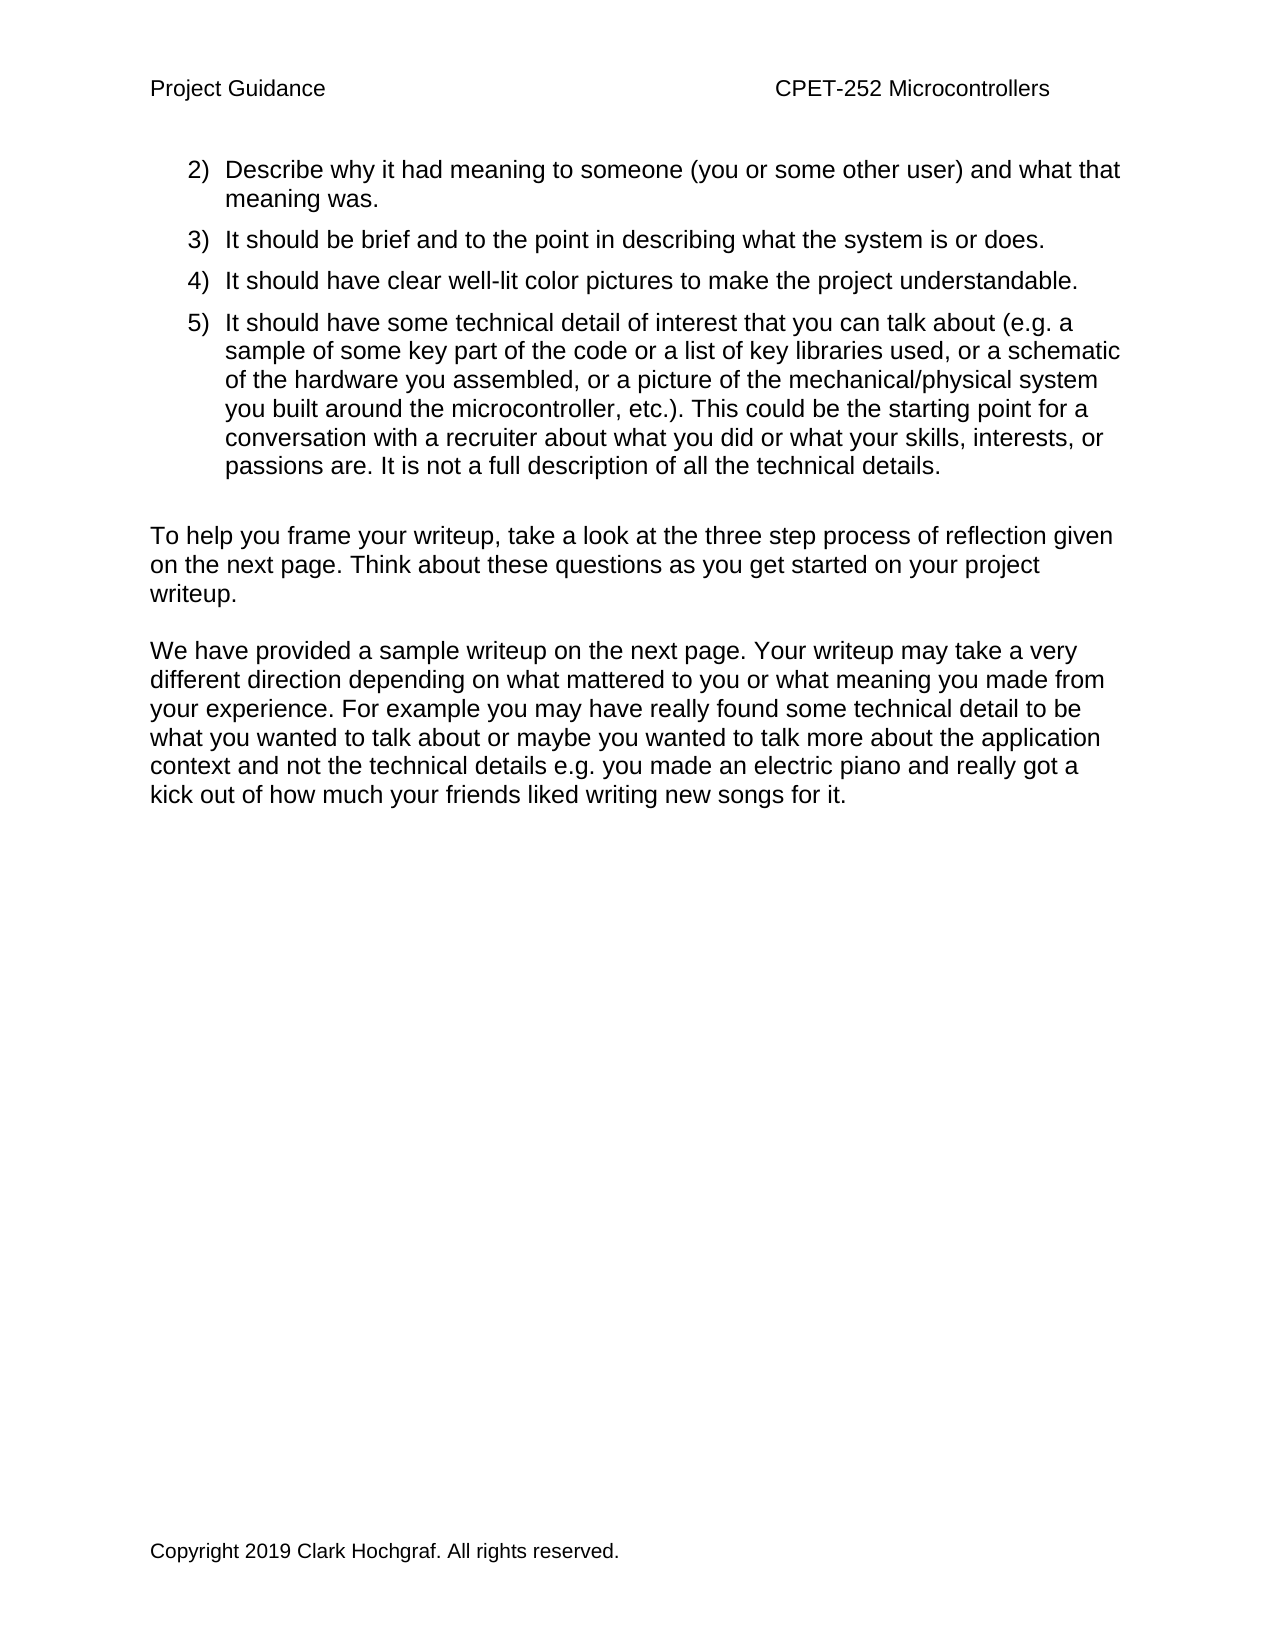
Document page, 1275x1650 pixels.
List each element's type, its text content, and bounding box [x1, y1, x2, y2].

list It should have clear well-lit color pictures to make the project understandable. [187, 266, 1125, 295]
list It should be brief and to the point in describing what the system is or does. [187, 225, 1125, 254]
text To help you frame your writeup, take a look at the three step process of reflection given on the next page. Think about these questions as you get started on your project writeup. [150, 521, 1125, 608]
list It should have some technical detail of interest that you can talk about (e.g. a sample of some key part of the code or a list of key libraries used, or a schematic of the hardware you assembled, or a picture of the mechanical/physical system you built around the microcontroller, etc.). This could be the starting point for a conversation with a recruiter about what you did or what your skills, interests, or passions are. It is not a full description of all the technical details. [187, 308, 1125, 480]
text We have provided a sample writeup on the next page. Your writeup may take a very different direction depending on what mattered to you or what meaning you made from your experience. For example you may have really found some technical detail to be what you wanted to talk about or maybe you wanted to talk more about the application context and not the technical details e.g. you made an electric piano and really got a kick out of how much your friends liked writing new songs for it. [150, 636, 1125, 809]
list Describe why it had meaning to someone (you or some other user) and what that meaning was. [187, 155, 1125, 213]
